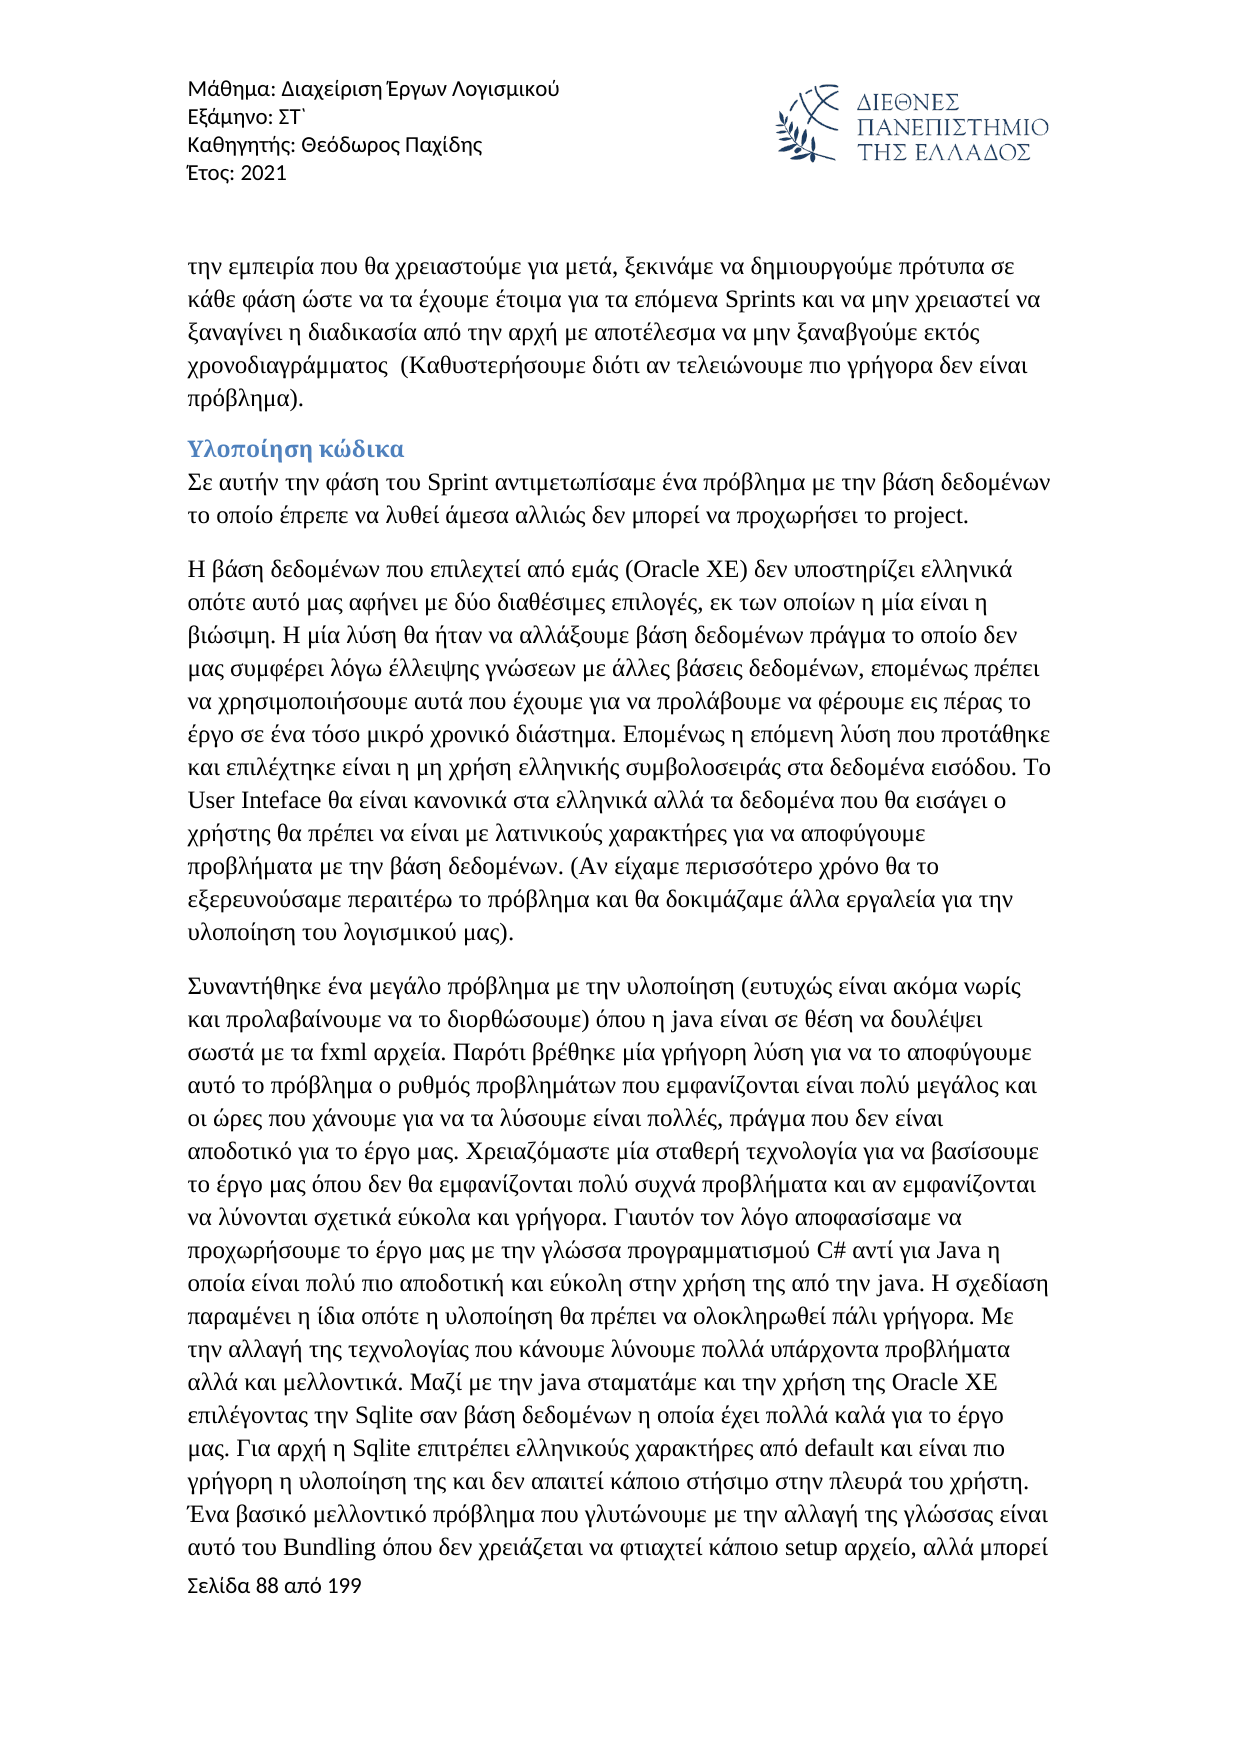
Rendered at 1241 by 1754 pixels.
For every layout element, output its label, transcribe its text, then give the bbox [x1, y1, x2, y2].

text Σε αυτήν την φάση του Sprint αντιμετωπίσαμε ένα πρόβλημα με την βάση δεδομένων το οποίο έπρεπε να λυθεί άμεσα αλλιώς δεν μπορεί να προχωρήσει το project. [187, 467, 1053, 529]
picture [752, 73, 1073, 174]
subtitle Υλοποίηση κώδικα [187, 437, 1053, 463]
text Η βάση δεδομένων που επιλεχτεί από εμάς (Oracle XE) δεν υποστηρίζει ελληνικά οπότε αυτό μας αφήνει με δύο διαθέσιμες επιλογές, εκ των οποίων η μία είναι η βιώσιμη. Η μία λύση θα ήταν να αλλάξουμε βάση δεδομένων πράγμα το οποίο δεν μας συμφέρει λόγω έλλειψης γνώσεων με άλλες βάσεις δεδομένων, επομένως πρέπει να χρησιμοποιήσουμε αυτά που έχουμε για να προλάβουμε να φέρουμε εις πέρας το έργο σε ένα τόσο μικρό χρονικό διάστημα. Επομένως η επόμενη λύση που προτάθηκε και επιλέχτηκε είναι η μη χρήση ελληνικής συμβολοσειράς στα δεδομένα εισόδου. Το User Inteface θα είναι κανονικά στα ελληνικά αλλά τα δεδομένα που θα εισάγει ο χρήστης θα πρέπει να είναι με λατινικούς χαρακτήρες για να αποφύγουμε προβλήματα με την βάση δεδομένων. (Αν είχαμε περισσότερο χρόνο θα το εξερευνούσαμε περαιτέρω το πρόβλημα και θα δοκιμάζαμε άλλα εργαλεία για την υλοποίηση του λογισμικού μας). [187, 554, 1053, 946]
